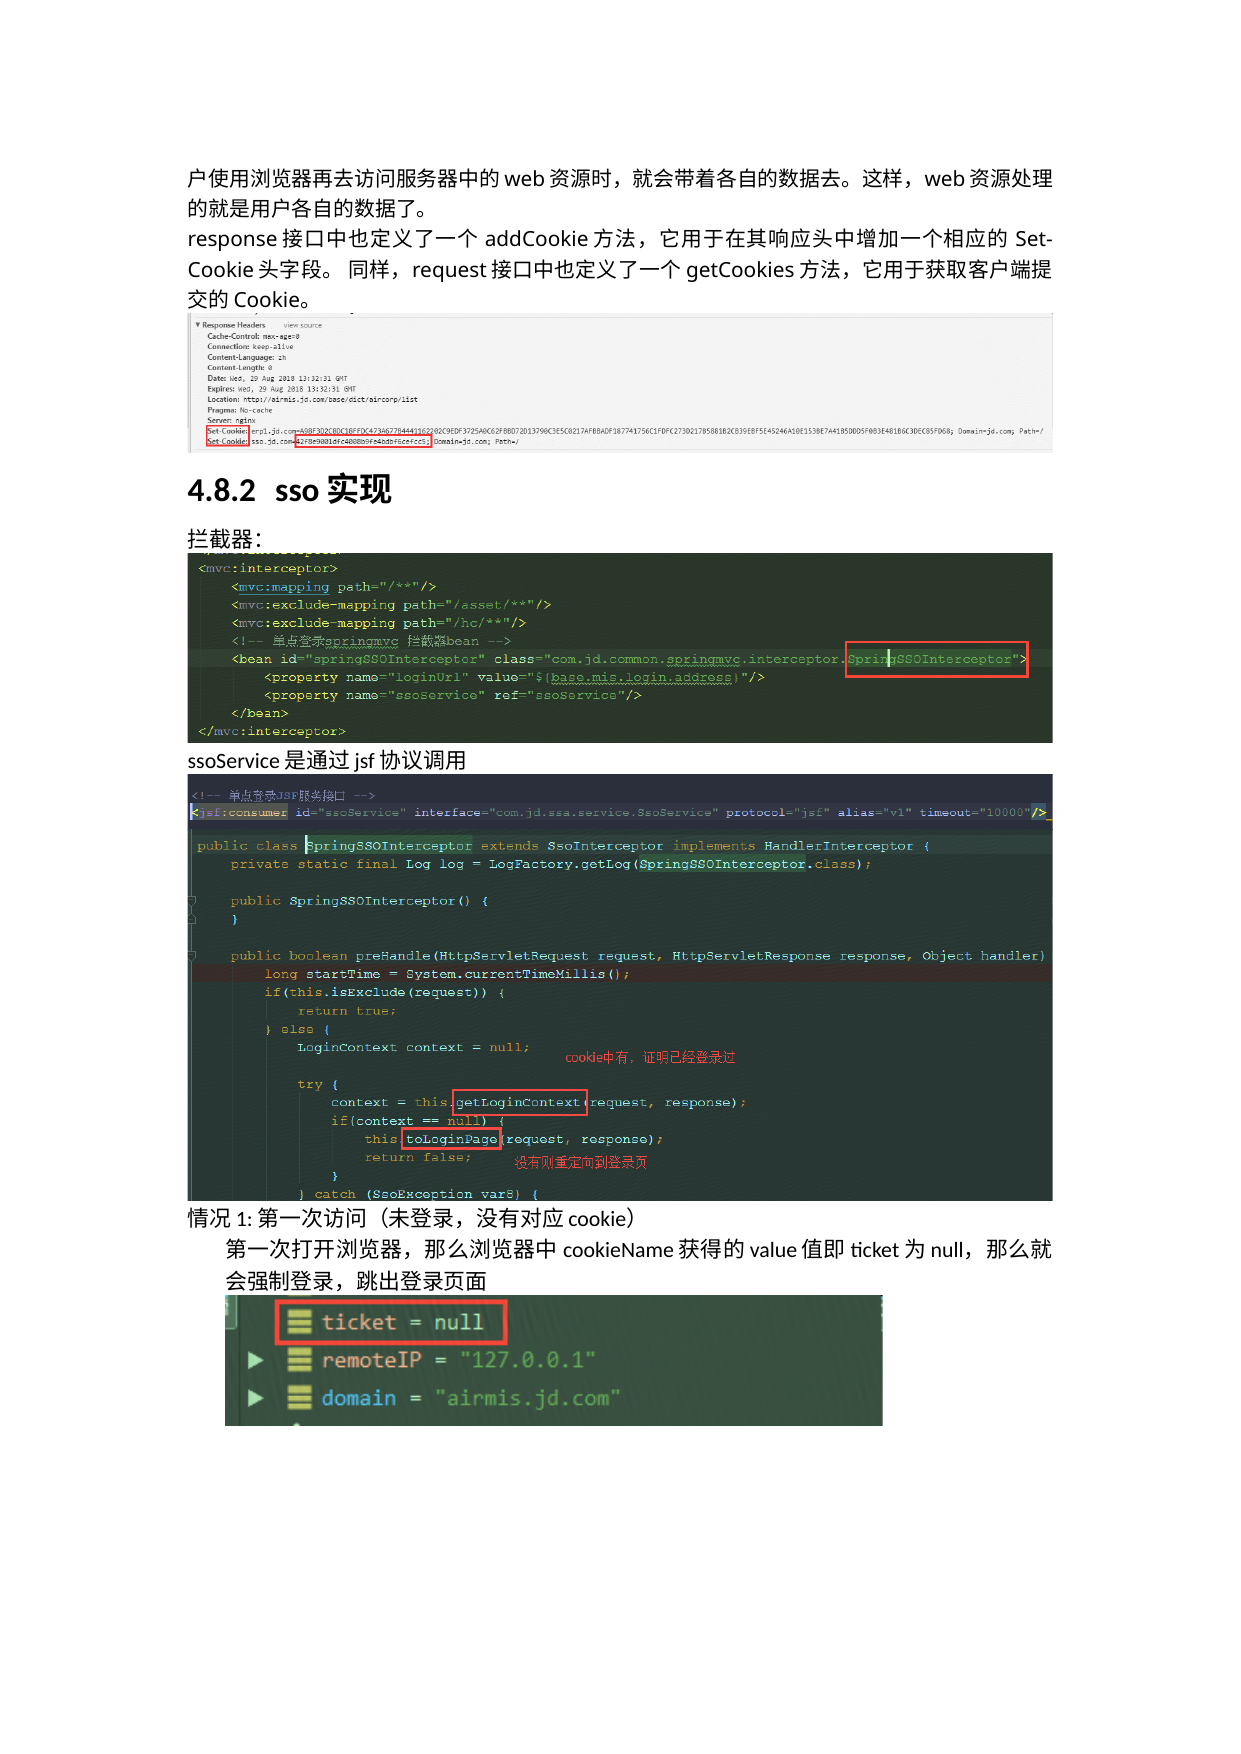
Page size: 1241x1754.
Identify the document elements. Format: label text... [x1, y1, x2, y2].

text response接口中也定义了一个addCookie方法，它用于在其响应头中增加一个相应的Set-Cookie头字段。 同样，request接口中也定义了一个getCookies方法，它用于获取客户端提交的Cookie。 [187, 222, 1053, 313]
picture [225, 1295, 883, 1426]
picture [187, 553, 1053, 743]
text 拦截器： [187, 522, 1053, 553]
picture [187, 313, 1053, 453]
picture [187, 774, 1053, 1201]
list 第一次打开浏览器，那么浏览器中cookieName获得的value值即ticket为null，那么就会强制登录，跳出登录页面 [225, 1232, 1053, 1296]
subtitle sso实现 [187, 463, 1053, 511]
text ssoService是通过jsf协议调用 [187, 743, 1053, 774]
text 情况1: 第一次访问（未登录，没有对应cookie） [187, 1201, 1053, 1232]
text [187, 162, 1053, 222]
